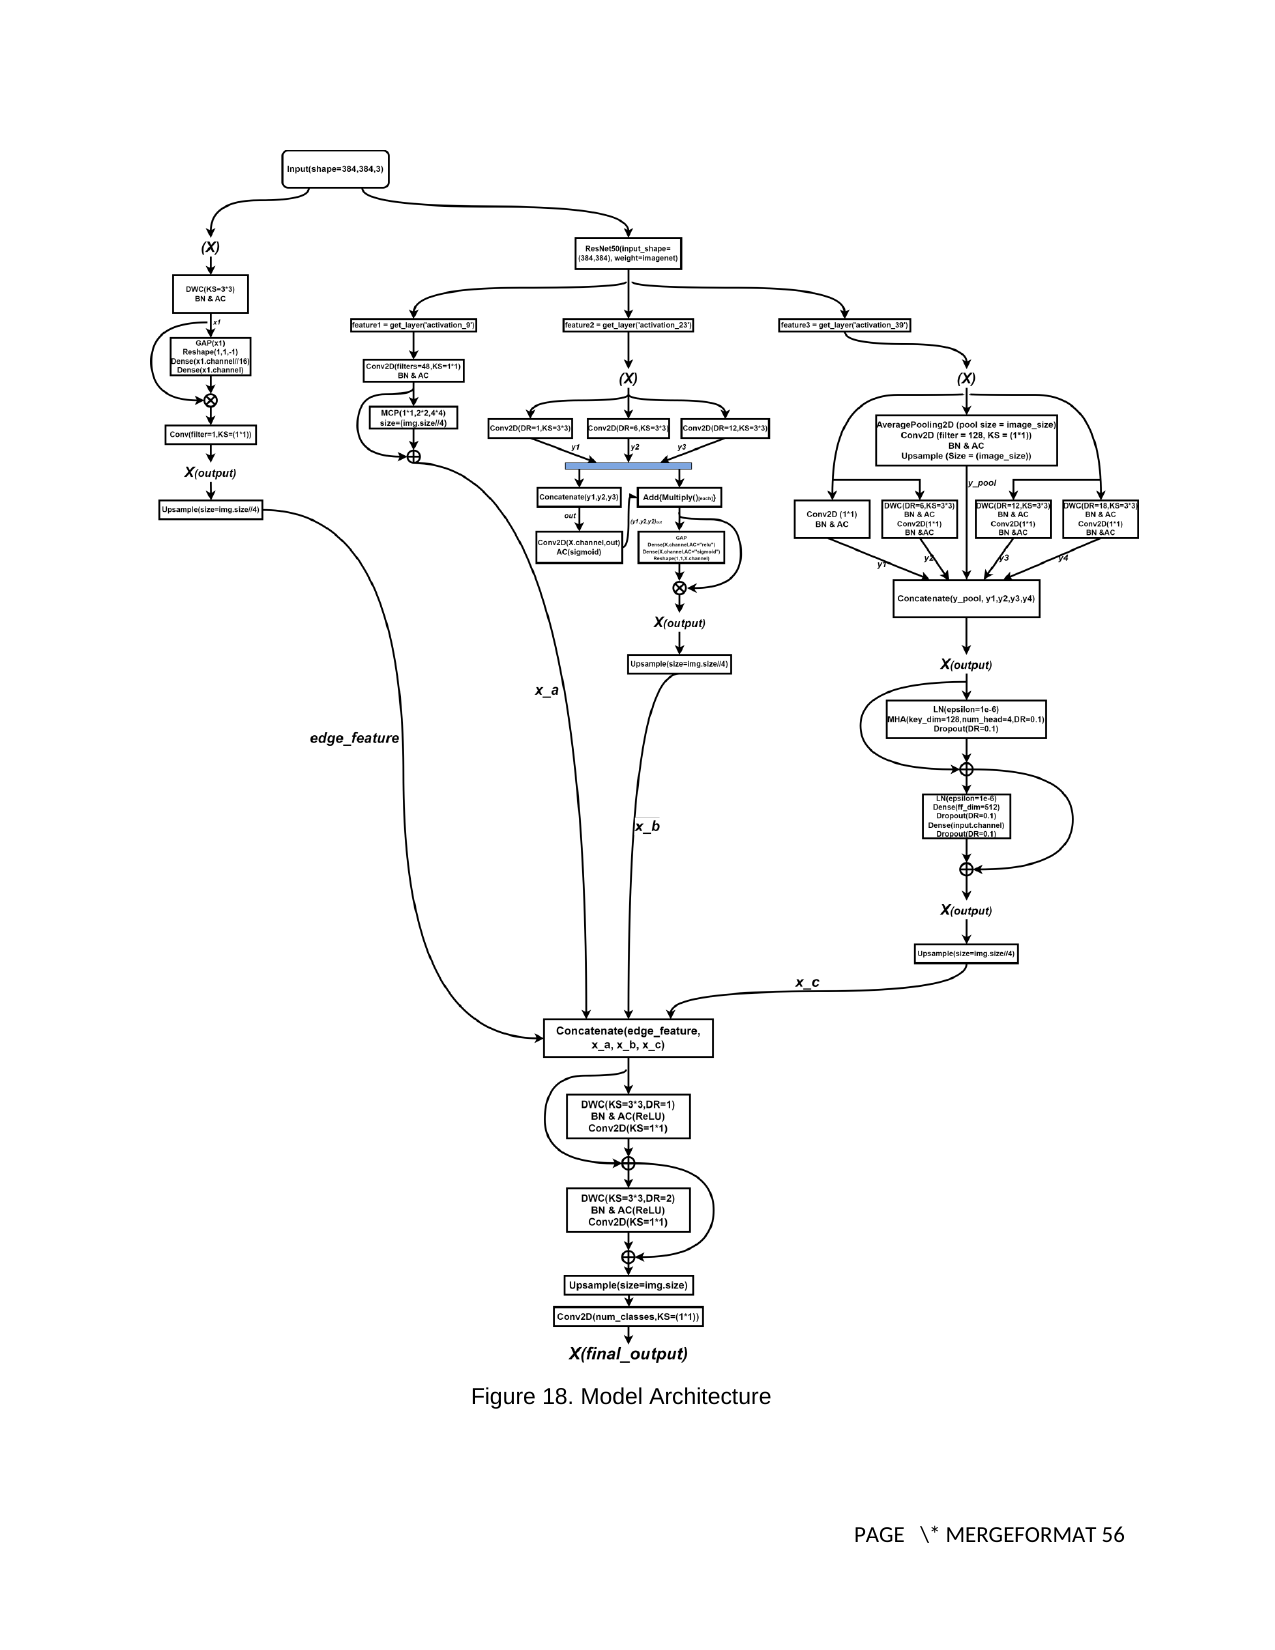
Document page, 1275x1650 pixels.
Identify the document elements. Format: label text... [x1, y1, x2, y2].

picture [150, 150, 1139, 1364]
text Figure 18. Model Architecture [150, 1383, 1125, 1409]
